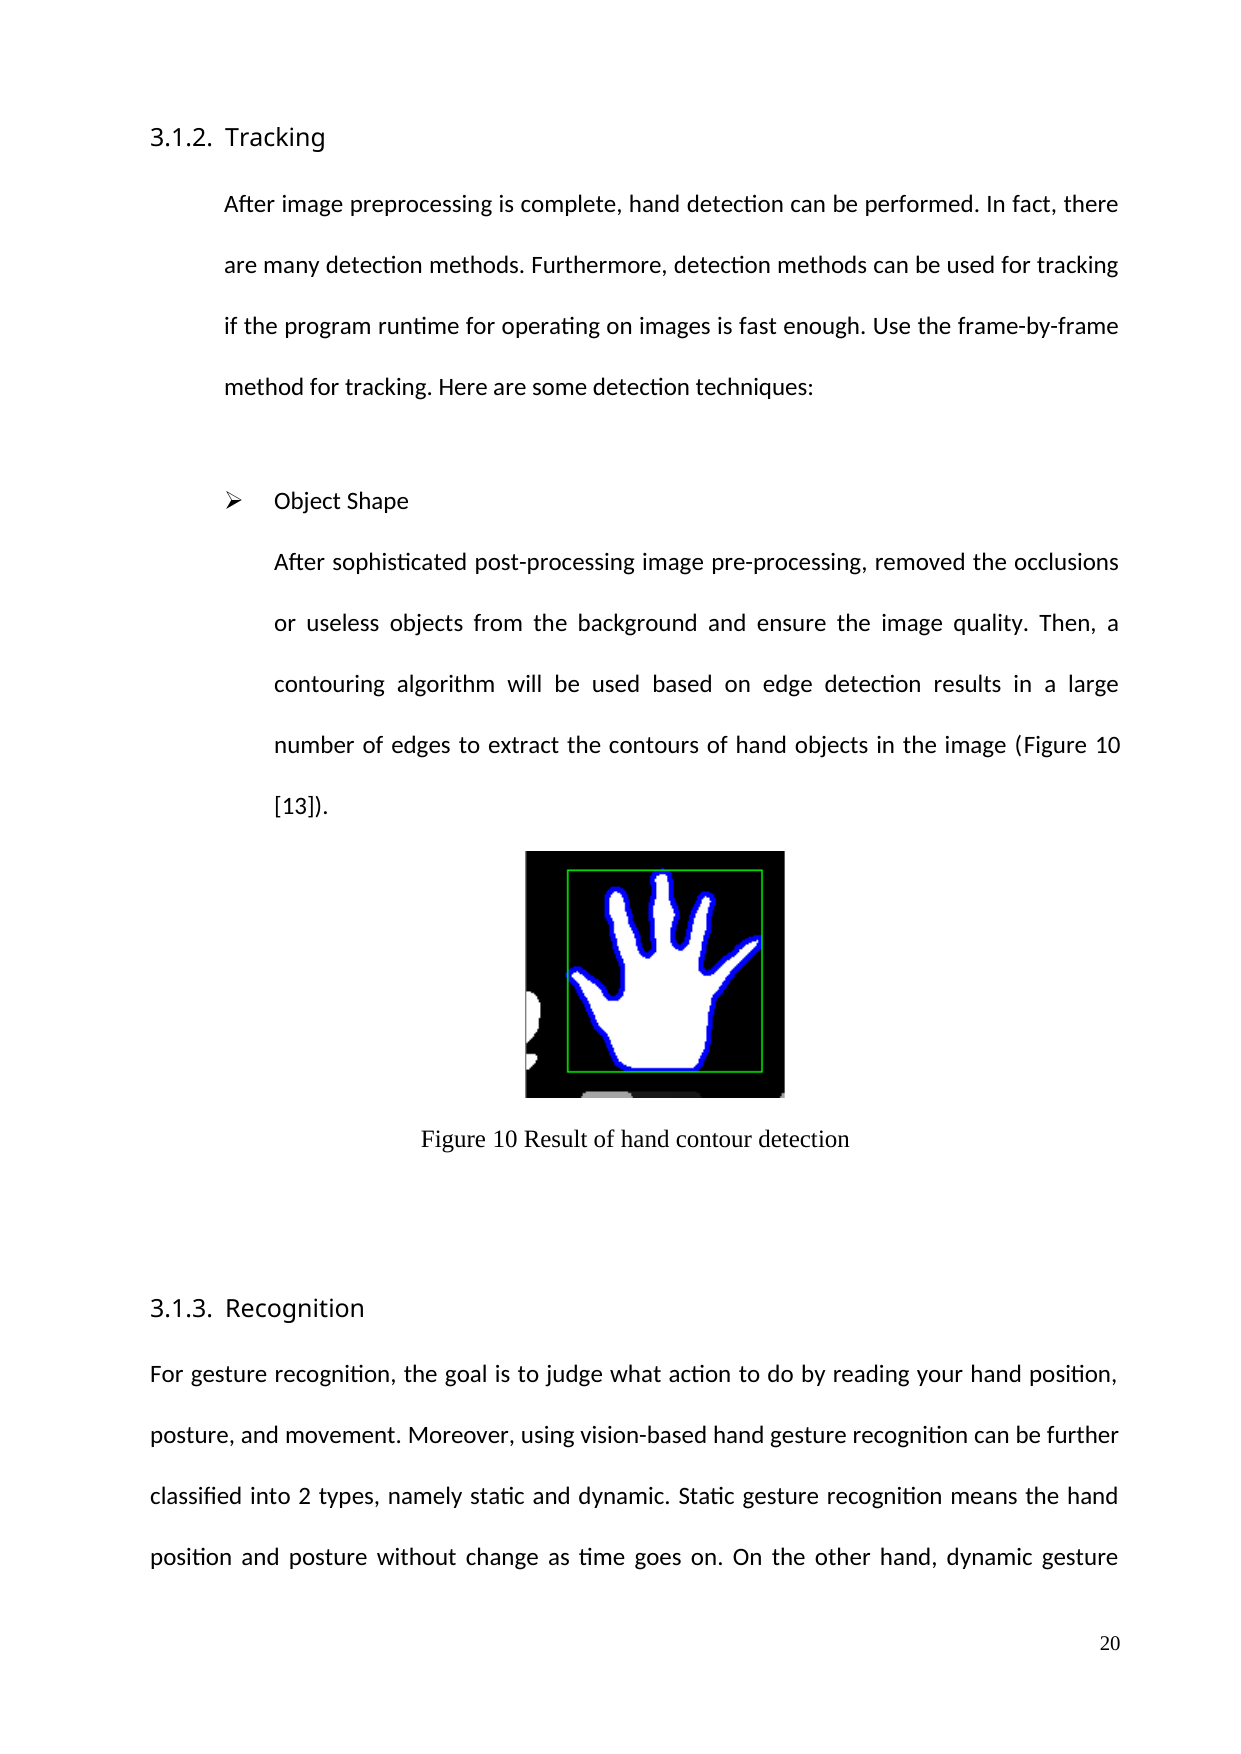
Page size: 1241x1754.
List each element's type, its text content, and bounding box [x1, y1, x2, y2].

picture [525, 851, 785, 1098]
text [150, 1358, 1120, 1572]
text After sophisticated post-processing image pre-processing, removed the occlusions or useless objects from the background and ensure the image quality. Then, a contouring algorithm will be used based on edge detection results in a large number of edges to extract the contours of hand objects in the image (Figure 10 [13]). [274, 546, 1120, 821]
text Figure 10 Result of hand contour detection [150, 1124, 1120, 1153]
text Tracking [150, 120, 1120, 154]
list Object Shape [224, 485, 1120, 515]
text After image preprocessing is complete, hand detection can be performed. In fact, there are many detection methods. Furthermore, detection methods can be used for tracking if the program runtime for operating on images is fast enough. Use the frame-by-frame method for tracking. Here are some detection techniques: [224, 188, 1120, 402]
text Recognition [150, 1290, 1120, 1324]
